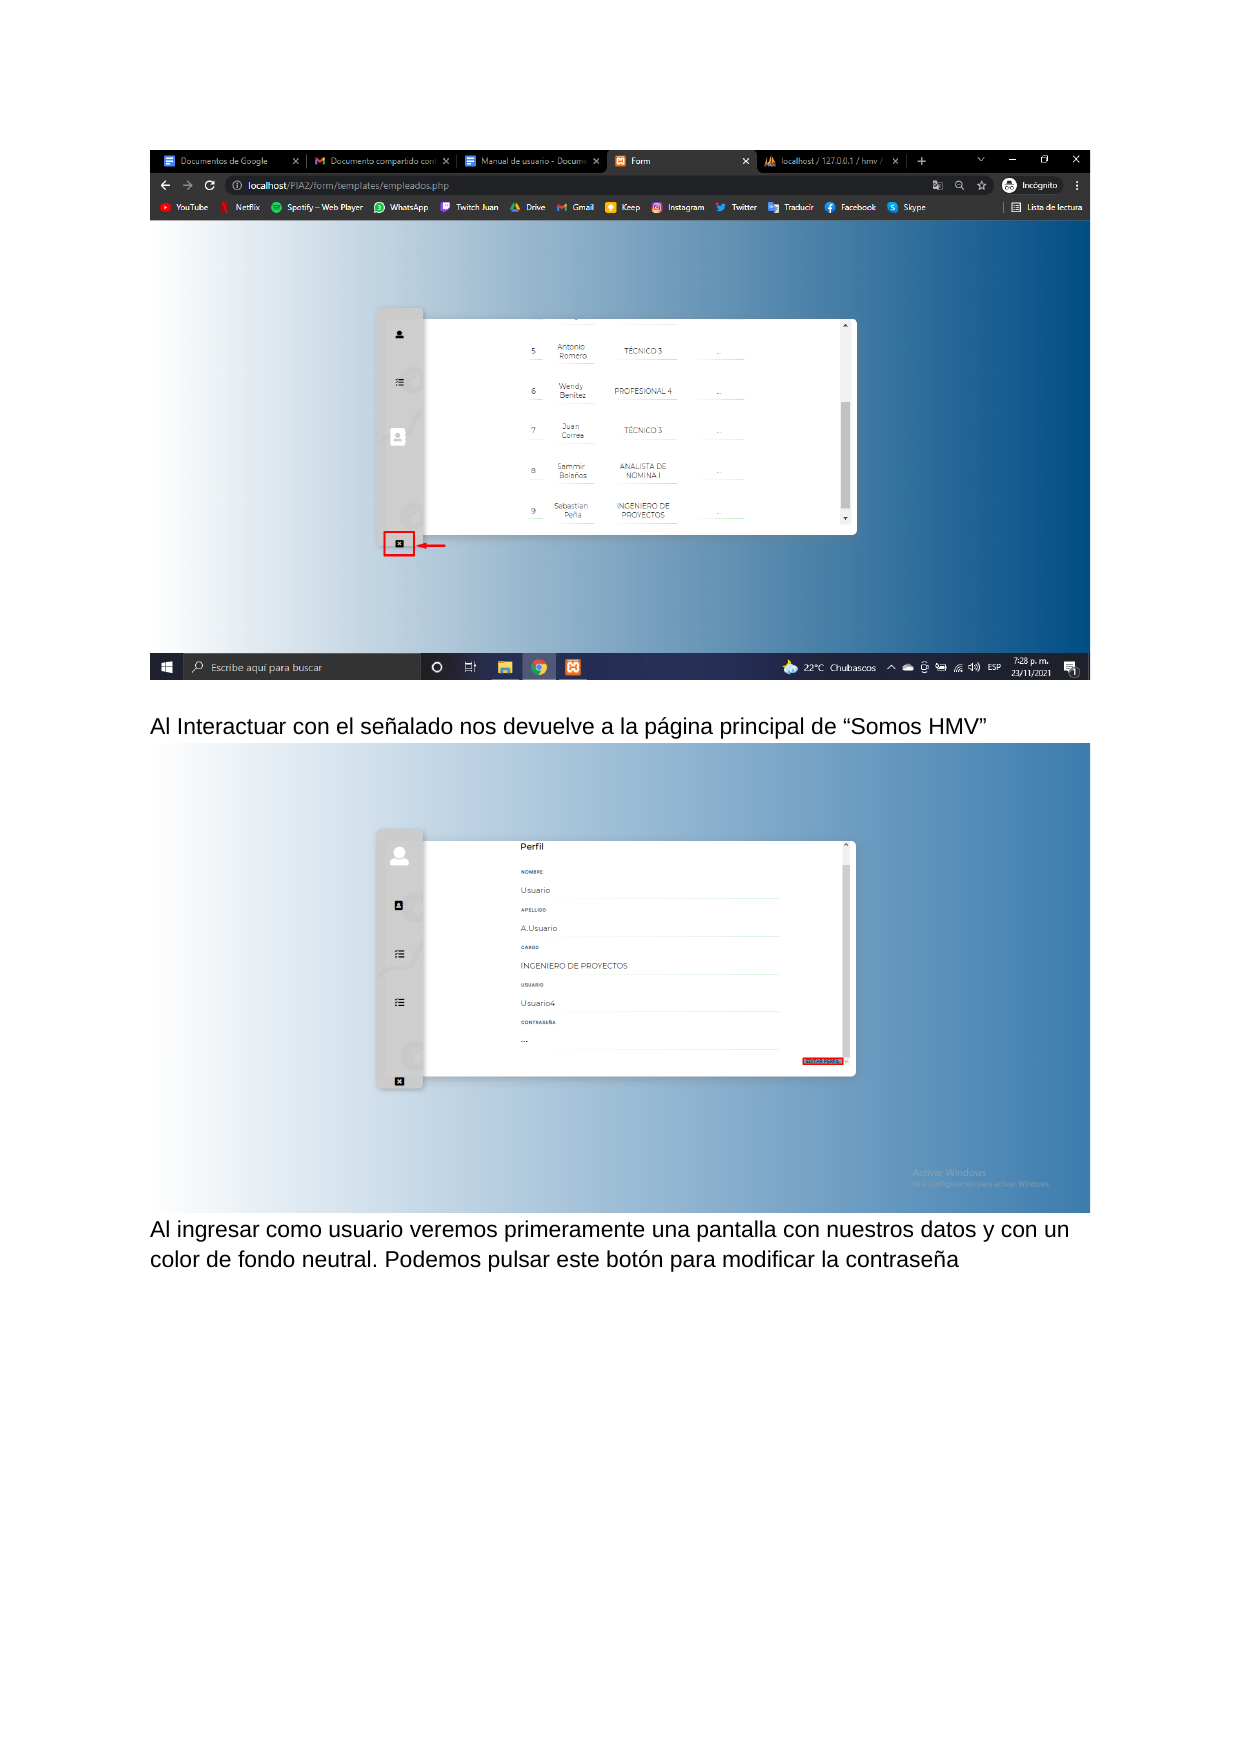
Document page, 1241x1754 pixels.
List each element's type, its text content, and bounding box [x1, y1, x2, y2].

picture [150, 743, 1091, 1213]
picture [150, 150, 1091, 680]
text Al ingresar como usuario veremos primeramente una pantalla con nuestros datos y con un color de fondo neutral. Podemos pulsar este botón para modificar la contraseña [150, 1216, 1090, 1273]
text Al Interactuar con el señalado nos devuelve a la página principal de “Somos HMV” [150, 713, 1090, 739]
